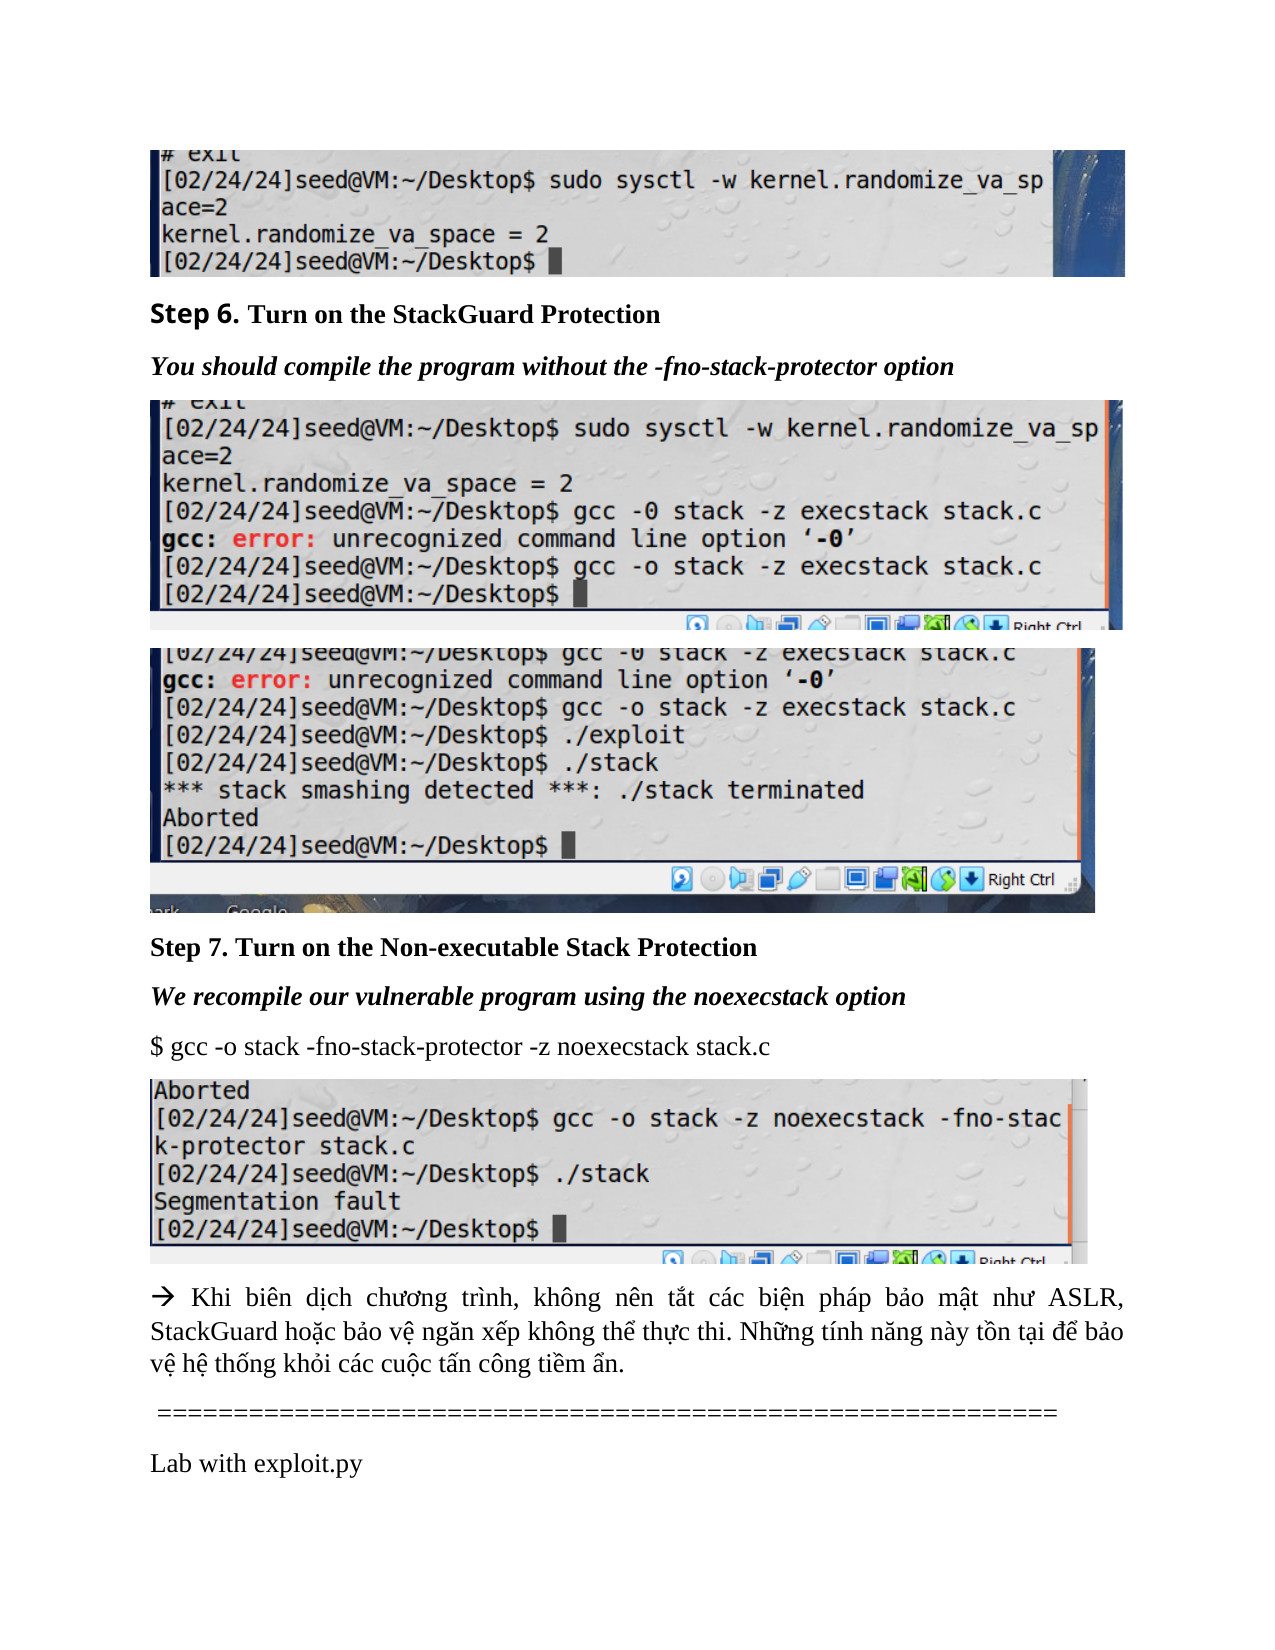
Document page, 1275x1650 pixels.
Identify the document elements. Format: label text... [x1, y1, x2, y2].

picture [150, 150, 1125, 277]
text $ gcc -o stack -fno-stack-protector -z noexecstack stack.c [150, 1030, 1125, 1061]
picture [150, 1079, 1088, 1264]
text You should compile the program without the -fno-stack-protector option [150, 350, 1125, 382]
text We recompile our vulnerable program using the noexecstack option [150, 980, 1125, 1011]
text Khi biên dịch chương trình, không nên tắt các biện pháp bảo mật như ASLR, StackGuard hoặc bảo vệ ngăn xếp không thể thực thi. Những tính năng này tồn tại để bảo vệ hệ thống khỏi các cuộc tấn công tiềm ẩn. [150, 1282, 1125, 1379]
text =========================================================== [150, 1397, 1125, 1428]
picture [150, 400, 1123, 630]
picture [150, 648, 1096, 913]
text Step 7. Turn on the Non-executable Stack Protection [150, 931, 1125, 962]
text Lab with exploit.py [150, 1447, 1125, 1478]
text Step 6. Turn on the StackGuard Protection [150, 295, 1125, 332]
